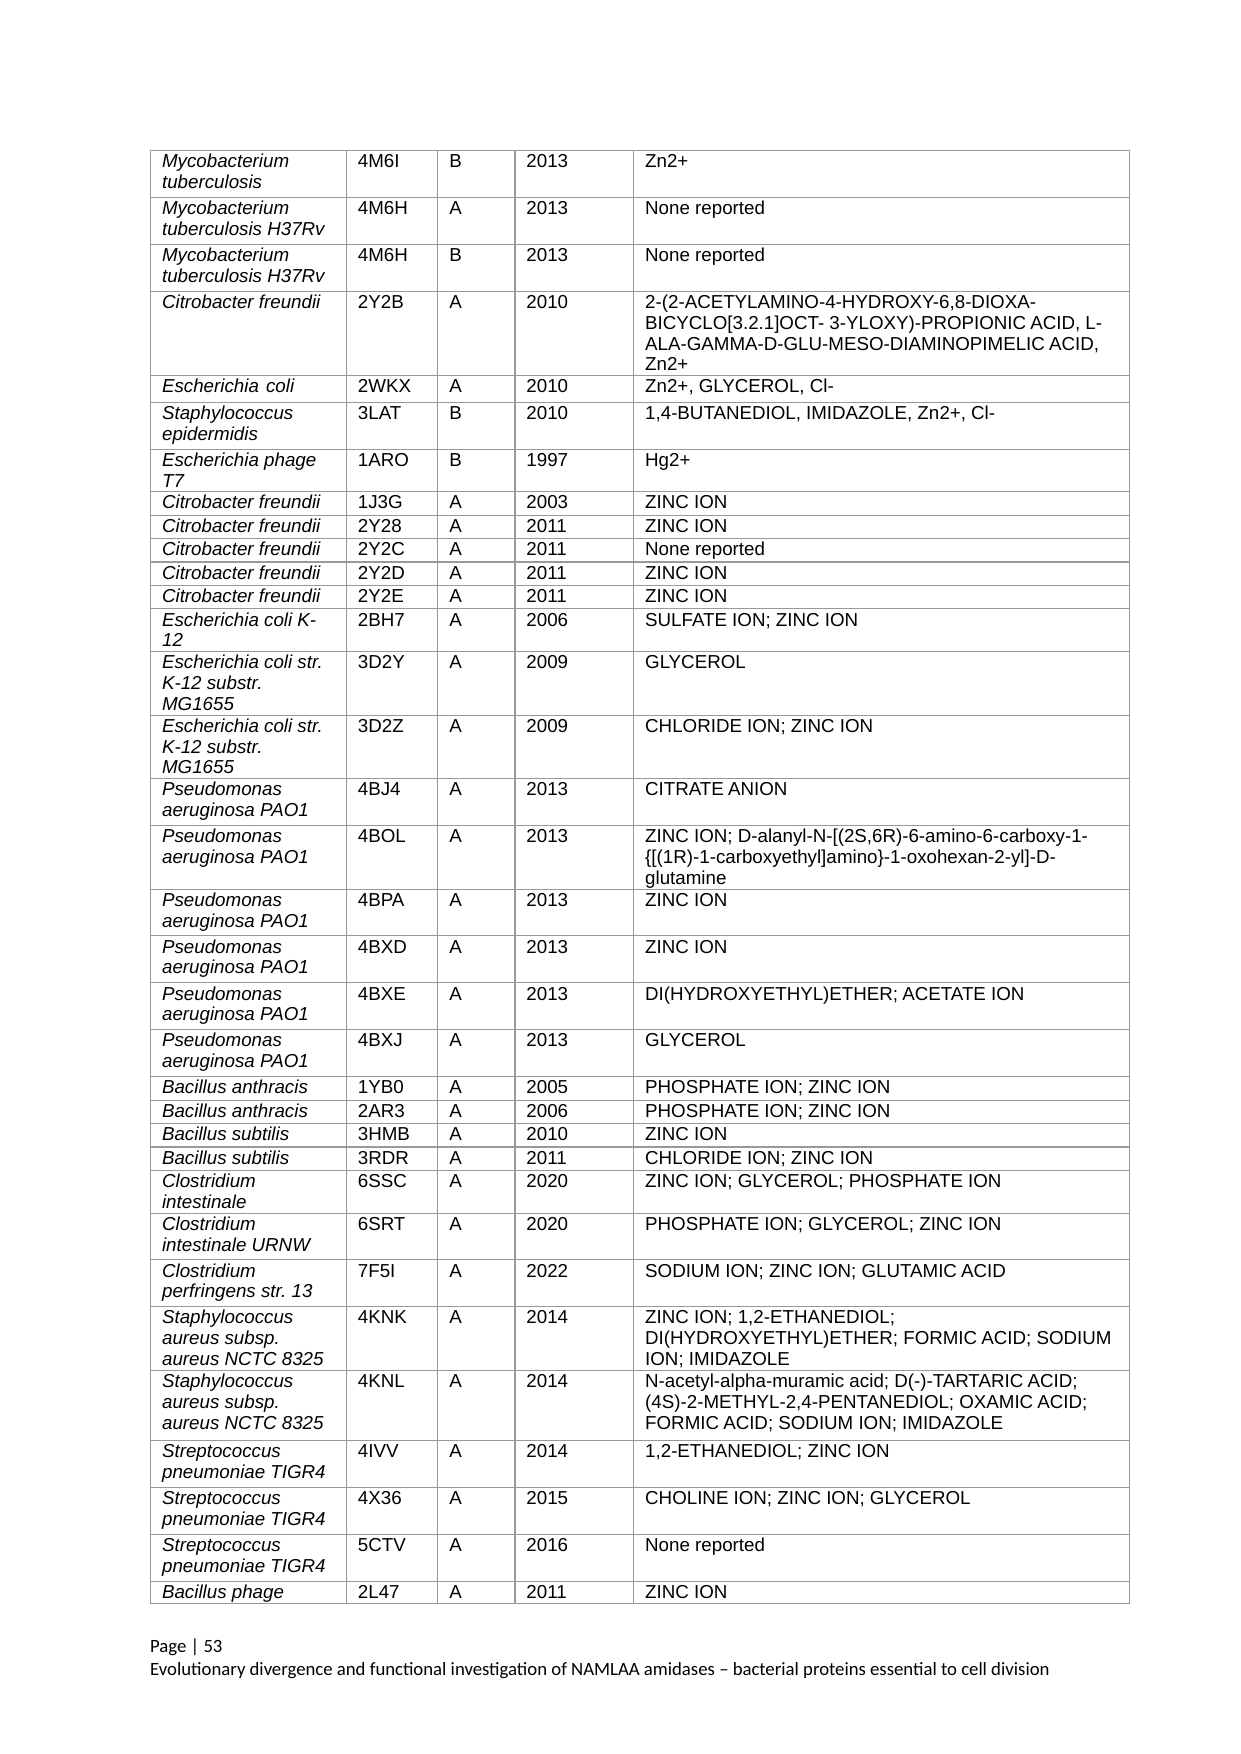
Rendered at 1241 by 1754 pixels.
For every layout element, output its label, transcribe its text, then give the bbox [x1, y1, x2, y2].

table_cell A [438, 716, 514, 778]
table_cell 4BXE [347, 983, 437, 1029]
table_cell 4KNK [347, 1307, 437, 1370]
table_cell ZINC ION [634, 936, 1129, 982]
table_cell 2020 [516, 1214, 633, 1259]
table_cell 2022 [516, 1260, 633, 1306]
table_cell A [438, 779, 514, 825]
table_cell 2011 [516, 586, 633, 608]
table_cell 2014 [516, 1441, 633, 1487]
table_cell 1997 [516, 450, 633, 491]
table_cell 2011 [516, 563, 633, 585]
table_cell 4M6H [347, 198, 437, 244]
table_cell Escherichia coli str. K-12 substr. MG1655 [151, 652, 346, 714]
table_cell B [438, 403, 514, 448]
table_cell A [438, 516, 514, 538]
table_cell 1ARO [347, 450, 437, 491]
table_cell 2006 [516, 1101, 633, 1123]
table_cell 3D2Z [347, 716, 437, 778]
table_cell Citrobacter freundii [151, 563, 346, 585]
table_cell 3HMB [347, 1124, 437, 1146]
table_cell Citrobacter freundii [151, 292, 346, 375]
table_cell 2AR3 [347, 1101, 437, 1123]
table_cell GLYCEROL [634, 652, 1129, 714]
table_cell Zn2+ [634, 151, 1129, 197]
table_cell 2020 [516, 1171, 633, 1212]
table_cell Pseudomonas aeruginosa PAO1 [151, 890, 346, 935]
table_cell 2013 [516, 936, 633, 982]
table_cell Escherichia coli K-12 [151, 609, 346, 651]
table_cell A [438, 1371, 514, 1440]
table_cell Citrobacter freundii [151, 539, 346, 561]
table_cell 1,2-ETHANEDIOL; ZINC ION [634, 1441, 1129, 1487]
table_cell 2011 [516, 516, 633, 538]
table_cell 2014 [516, 1371, 633, 1440]
table_cell N-acetyl-alpha-muramic acid; D(-)-TARTARIC ACID; (4S)-2-METHYL-2,4-PENTANEDIOL; OXAMIC ACID; FORMIC ACID; SODIUM ION; IMIDAZOLE [634, 1371, 1129, 1440]
table_cell Bacillus subtilis [151, 1124, 346, 1146]
table_cell 2014 [516, 1307, 633, 1370]
table_cell 2Y2E [347, 586, 437, 608]
table_cell 2011 [516, 539, 633, 561]
table_cell None reported [634, 245, 1129, 291]
table_cell Escherichia coli str. K-12 substr. MG1655 [151, 716, 346, 778]
table_cell 4M6I [347, 151, 437, 197]
table_cell 2013 [516, 779, 633, 825]
table_cell 2013 [516, 245, 633, 291]
table_cell Streptococcus pneumoniae TIGR4 [151, 1488, 346, 1534]
table_cell ZINC ION; D-alanyl-N-[(2S,6R)-6-amino-6-carboxy-1-{[(1R)-1-carboxyethyl]amino}-1-oxohexan-2-yl]-D-glutamine [634, 826, 1129, 888]
table_cell CHLORIDE ION; ZINC ION [634, 716, 1129, 778]
table_cell A [438, 1030, 514, 1076]
table_cell B [438, 151, 514, 197]
table_cell 2009 [516, 652, 633, 714]
table_cell 2016 [516, 1535, 633, 1581]
table_cell 4BJ4 [347, 779, 437, 825]
table_cell ZINC ION [634, 516, 1129, 538]
table_cell CHOLINE ION; ZINC ION; GLYCEROL [634, 1488, 1129, 1534]
table_cell A [438, 1535, 514, 1581]
table_cell 2013 [516, 1030, 633, 1076]
table_cell 2010 [516, 376, 633, 402]
table_cell Pseudomonas aeruginosa PAO1 [151, 779, 346, 825]
table_cell 2L47 [347, 1582, 437, 1603]
table_cell 4BXJ [347, 1030, 437, 1076]
table_cell A [438, 539, 514, 561]
table_cell A [438, 1171, 514, 1212]
table_cell Clostridium intestinale [151, 1171, 346, 1212]
table_cell PHOSPHATE ION; GLYCEROL; ZINC ION [634, 1214, 1129, 1259]
table_cell 2Y2D [347, 563, 437, 585]
table_cell A [438, 890, 514, 935]
table_cell A [438, 609, 514, 651]
table_cell 3D2Y [347, 652, 437, 714]
table_cell 4BXD [347, 936, 437, 982]
table_cell Bacillus subtilis [151, 1148, 346, 1170]
table_cell Citrobacter freundii [151, 586, 346, 608]
table_cell None reported [634, 198, 1129, 244]
table_cell 2009 [516, 716, 633, 778]
table_cell 2011 [516, 1582, 633, 1603]
table_cell ZINC ION [634, 890, 1129, 935]
table_cell PHOSPHATE ION; ZINC ION [634, 1101, 1129, 1123]
table_cell 4M6H [347, 245, 437, 291]
table_cell Clostridium perfringens str. 13 [151, 1260, 346, 1306]
table_cell Pseudomonas aeruginosa PAO1 [151, 826, 346, 888]
table_cell Hg2+ [634, 450, 1129, 491]
table_cell 2013 [516, 151, 633, 197]
table_cell 2013 [516, 890, 633, 935]
table_cell 1YB0 [347, 1077, 437, 1099]
table_cell ZINC ION [634, 1124, 1129, 1146]
table_cell 2BH7 [347, 609, 437, 651]
table_cell A [438, 1441, 514, 1487]
table_cell SODIUM ION; ZINC ION; GLUTAMIC ACID [634, 1260, 1129, 1306]
table_cell 2WKX [347, 376, 437, 402]
table_cell A [438, 936, 514, 982]
table_cell ZINC ION [634, 586, 1129, 608]
table_cell A [438, 376, 514, 402]
table_cell Staphylococcus epidermidis [151, 403, 346, 448]
table_cell A [438, 1307, 514, 1370]
table_cell GLYCEROL [634, 1030, 1129, 1076]
table_cell A [438, 492, 514, 514]
table_cell 2005 [516, 1077, 633, 1099]
table_cell ZINC ION; 1,2-ETHANEDIOL; DI(HYDROXYETHYL)ETHER; FORMIC ACID; SODIUM ION; IMIDAZOLE [634, 1307, 1129, 1370]
table_cell ZINC ION [634, 492, 1129, 514]
table_cell 6SRT [347, 1214, 437, 1259]
table_cell 7F5I [347, 1260, 437, 1306]
table_cell 2010 [516, 1124, 633, 1146]
table_cell A [438, 292, 514, 375]
table_cell 4KNL [347, 1371, 437, 1440]
table_cell SULFATE ION; ZINC ION [634, 609, 1129, 651]
table_cell DI(HYDROXYETHYL)ETHER; ACETATE ION [634, 983, 1129, 1029]
table_cell Streptococcus pneumoniae TIGR4 [151, 1441, 346, 1487]
table_cell A [438, 1260, 514, 1306]
table_cell 6SSC [347, 1171, 437, 1212]
table_cell Staphylococcus aureus subsp. aureus NCTC 8325 [151, 1371, 346, 1440]
table_cell CITRATE ANION [634, 779, 1129, 825]
table_cell B [438, 450, 514, 491]
table_cell A [438, 563, 514, 585]
table_cell A [438, 1488, 514, 1534]
table_cell None reported [634, 539, 1129, 561]
table_cell B [438, 245, 514, 291]
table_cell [151, 151, 346, 197]
table_cell Zn2+, GLYCEROL, Cl- [634, 376, 1129, 402]
table_cell 2003 [516, 492, 633, 514]
table_cell A [438, 1214, 514, 1259]
table_cell Staphylococcus aureus subsp. aureus NCTC 8325 [151, 1307, 346, 1370]
table_cell A [438, 983, 514, 1029]
table_cell None reported [634, 1535, 1129, 1581]
table_cell 4IVV [347, 1441, 437, 1487]
table_cell 2015 [516, 1488, 633, 1534]
table_cell ZINC ION; GLYCEROL; PHOSPHATE ION [634, 1171, 1129, 1212]
table_cell A [438, 652, 514, 714]
table_cell 2011 [516, 1148, 633, 1170]
table_cell 2010 [516, 403, 633, 448]
table_cell 2006 [516, 609, 633, 651]
table_cell Pseudomonas aeruginosa PAO1 [151, 1030, 346, 1076]
table_cell Bacillus anthracis [151, 1077, 346, 1099]
table_cell 2Y2B [347, 292, 437, 375]
table_cell A [438, 1077, 514, 1099]
table_cell Bacillus anthracis [151, 1101, 346, 1123]
table_cell 5CTV [347, 1535, 437, 1581]
table_cell Pseudomonas aeruginosa PAO1 [151, 983, 346, 1029]
table_cell 2Y28 [347, 516, 437, 538]
table_cell Escherichia coli [151, 376, 346, 402]
table_cell Mycobacterium tuberculosis H37Rv [151, 245, 346, 291]
table_cell A [438, 586, 514, 608]
table_cell 3RDR [347, 1148, 437, 1170]
table_cell A [438, 1101, 514, 1123]
table_cell 2-(2-ACETYLAMINO-4-HYDROXY-6,8-DIOXA-BICYCLO[3.2.1]OCT- 3-YLOXY)-PROPIONIC ACID, L-ALA-GAMMA-D-GLU-MESO-DIAMINOPIMELIC ACID, Zn2+ [634, 292, 1129, 375]
table_cell 1J3G [347, 492, 437, 514]
table_cell 2013 [516, 198, 633, 244]
table_cell A [438, 1148, 514, 1170]
table_cell A [438, 198, 514, 244]
table_cell 2Y2C [347, 539, 437, 561]
table_cell 4BOL [347, 826, 437, 888]
table_cell 4X36 [347, 1488, 437, 1534]
table_cell Streptococcus pneumoniae TIGR4 [151, 1535, 346, 1581]
table_cell 2010 [516, 292, 633, 375]
table_cell CHLORIDE ION; ZINC ION [634, 1148, 1129, 1170]
table_cell PHOSPHATE ION; ZINC ION [634, 1077, 1129, 1099]
table_cell A [438, 1124, 514, 1146]
table_cell Escherichia phage T7 [151, 450, 346, 491]
table_cell Mycobacterium tuberculosis H37Rv [151, 198, 346, 244]
table_cell ZINC ION [634, 563, 1129, 585]
table_cell Pseudomonas aeruginosa PAO1 [151, 936, 346, 982]
table_cell 2013 [516, 983, 633, 1029]
table_cell ZINC ION [634, 1582, 1129, 1603]
table_cell 1,4-BUTANEDIOL, IMIDAZOLE, Zn2+, Cl- [634, 403, 1129, 448]
table_cell 2013 [516, 826, 633, 888]
table_cell Citrobacter freundii [151, 516, 346, 538]
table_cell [151, 1582, 346, 1603]
table_cell A [438, 826, 514, 888]
table_cell Citrobacter freundii [151, 492, 346, 514]
table_cell 4BPA [347, 890, 437, 935]
table_cell 3LAT [347, 403, 437, 448]
table_cell A [438, 1582, 514, 1603]
table_cell Clostridium intestinale URNW [151, 1214, 346, 1259]
